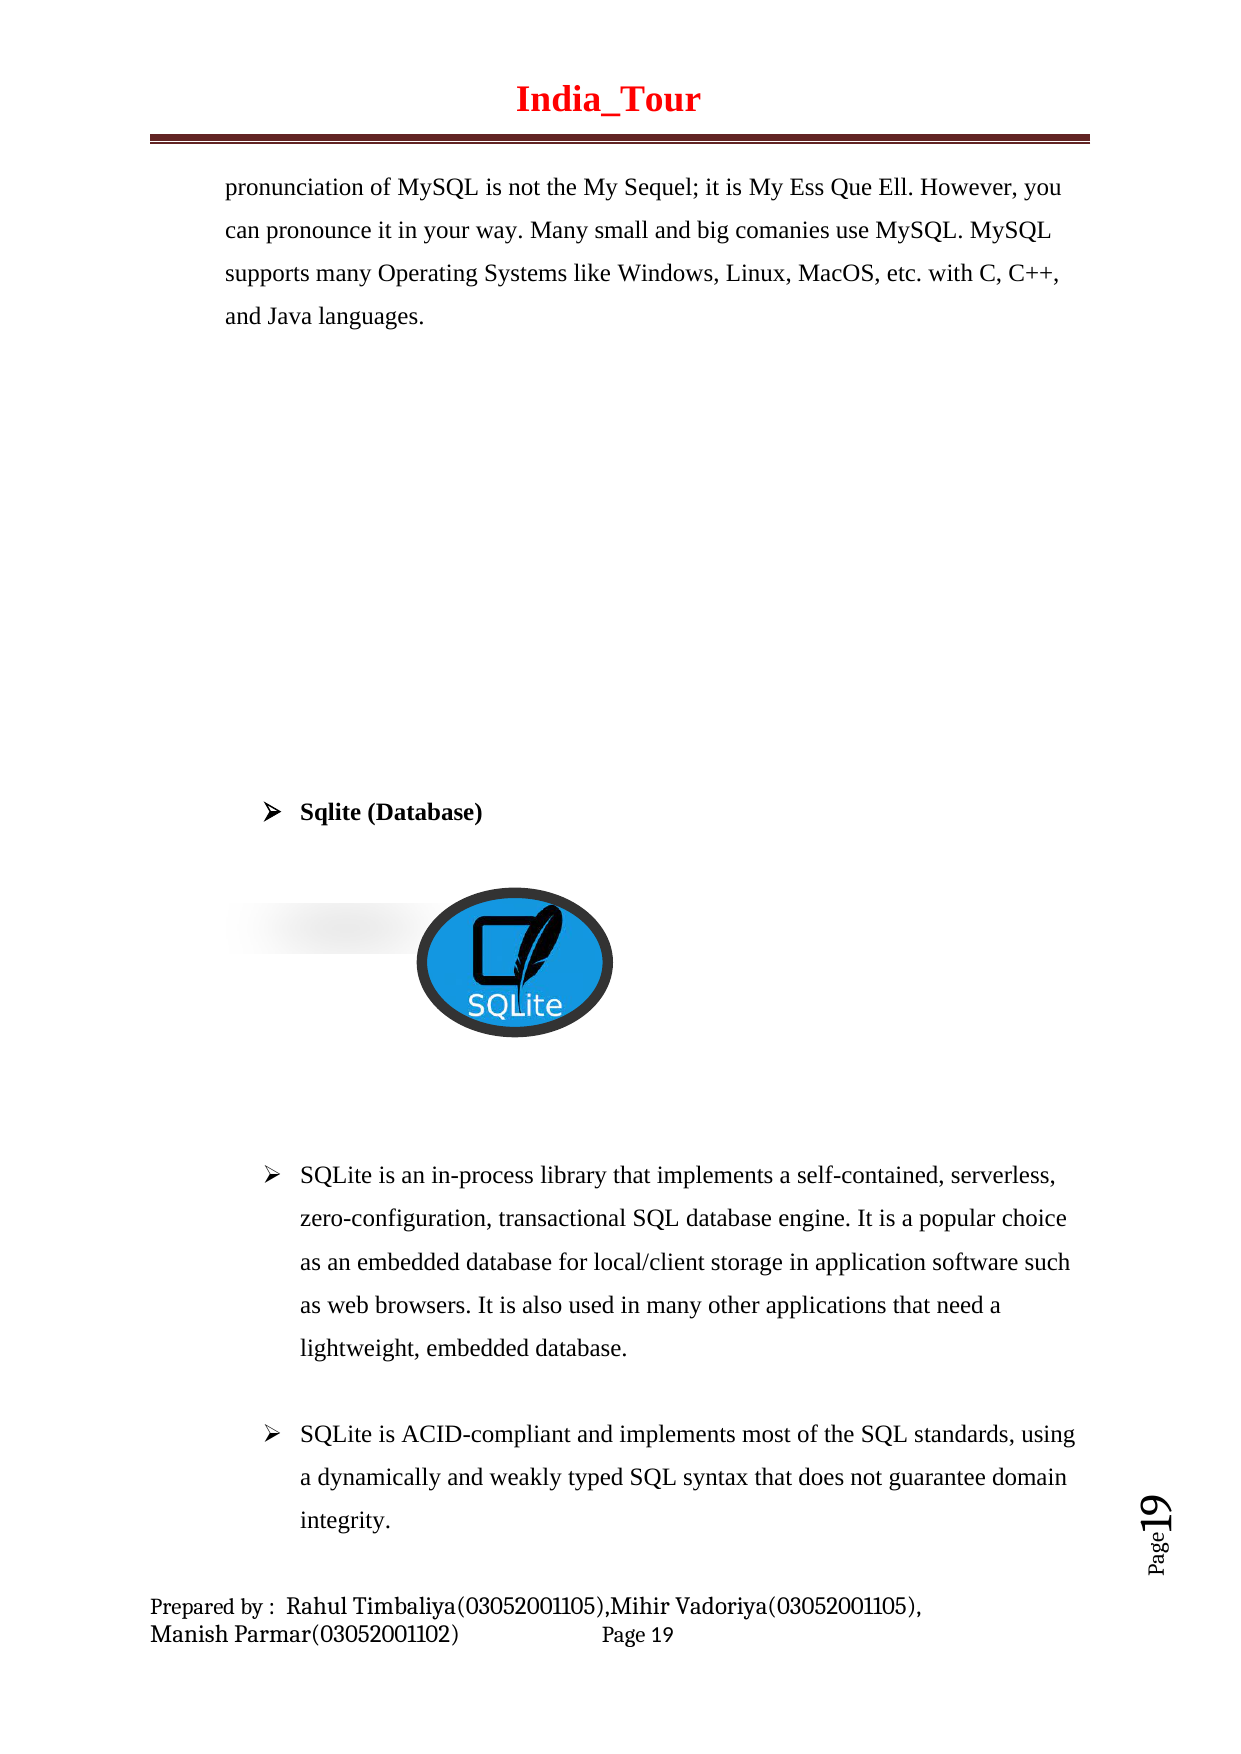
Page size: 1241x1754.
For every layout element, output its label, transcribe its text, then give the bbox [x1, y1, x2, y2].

picture [428, 899, 602, 1026]
list SQLite is an in-process library that implements a self-contained, serverless, zero-configuration, transactional SQL database engine. It is a popular choice as an embedded database for local/client storage in application software such as web browsers. It is also used in many other applications that need a lightweight, embedded database. [262, 1160, 1090, 1362]
list Sqlite (Database) [262, 797, 1093, 826]
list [187, 172, 1090, 330]
list SQLite is ACID-compliant and implements most of the SQL standards, using a dynamically and weakly typed SQL syntax that does not guarantee domain integrity. [262, 1419, 1090, 1534]
